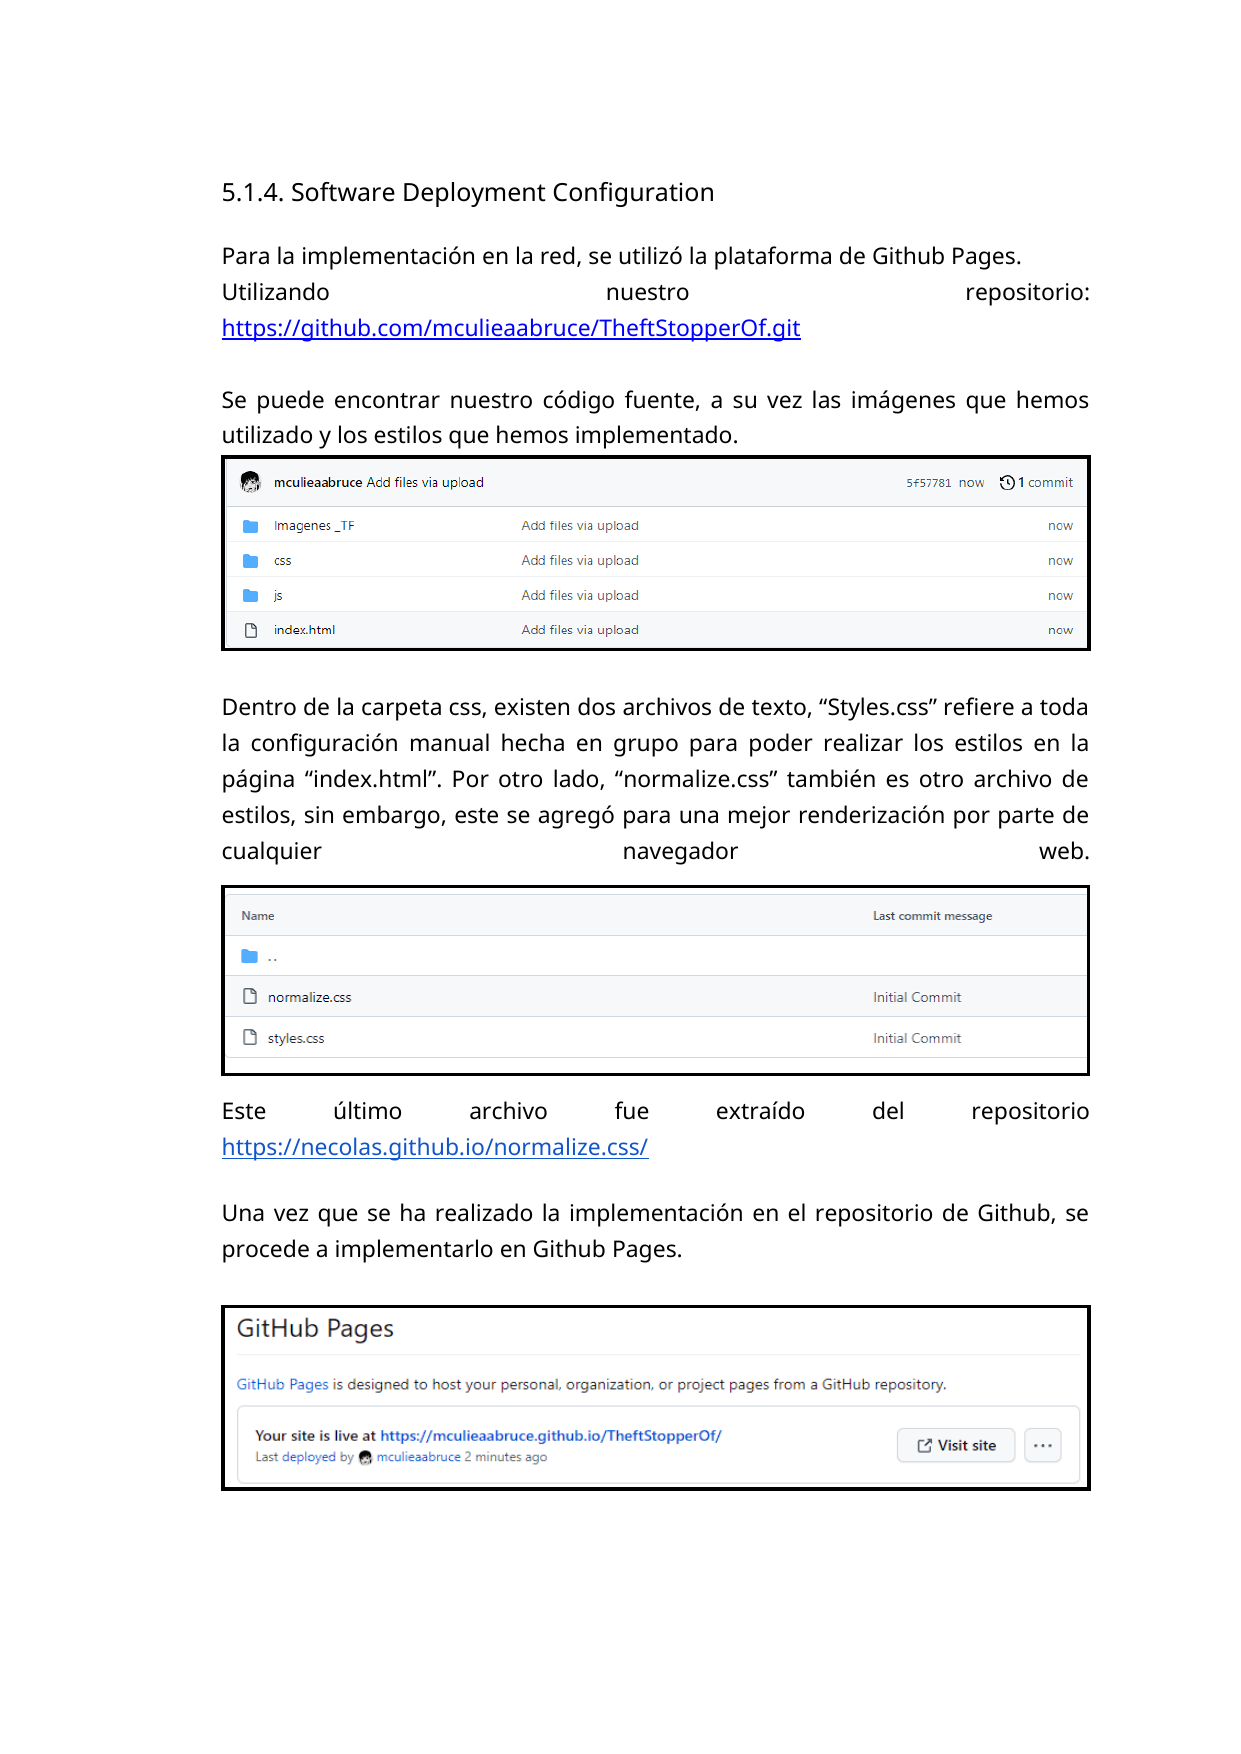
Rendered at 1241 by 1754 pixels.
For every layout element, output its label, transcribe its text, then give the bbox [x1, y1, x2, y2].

picture [225, 371, 1087, 557]
text 5.2. Product Implementation & Deployment [221, 1222, 1090, 1262]
text Dentro de la carpeta css, existen dos archivos de texto, “Styles.css” refiere a toda la configuración manual hecha en grupo para poder realizar los estilos en la página “index.html”. Por otro lado, “normalize.css” también es otro archivo de estilos, sin embargo, este se agregó para una mejor renderización por parte de cualquier navegador web. Este último archivo fue extraído del repositorio https://necolas.github.io/normalize.css/ [221, 560, 1090, 646]
text Una vez que se ha realizado la implementación en el repositorio de Github, se procede a implementarlo en Github Pages. [221, 681, 1090, 748]
text Para el punto de implementación, explicaremos y evidenciamos el proceso de implementar un Landing Page que permita presentar el modelo de negocio de nuestra idea de proyecto. [221, 1313, 1090, 1416]
text 5.2.1. Sprint 1 [221, 1481, 1090, 1515]
picture [225, 792, 1087, 971]
text Dentro de la carpeta css, existen dos archivos de texto, “Styles.css” refiere a toda la configuración manual hecha en grupo para poder realizar los estilos en la página “index.html”. Por otro lado, “normalize.css” también es otro archivo de estilos, sin embargo, este se agregó para una mejor renderización por parte de cualquier navegador web. Este último archivo fue extraído del repositorio https://necolas.github.io/normalize.css/ [221, 174, 1090, 368]
text Para acceder, se usa el siguiente enlace: https://mculieaabruce.github.io/TheftStopperOf/ [221, 1086, 1090, 1114]
